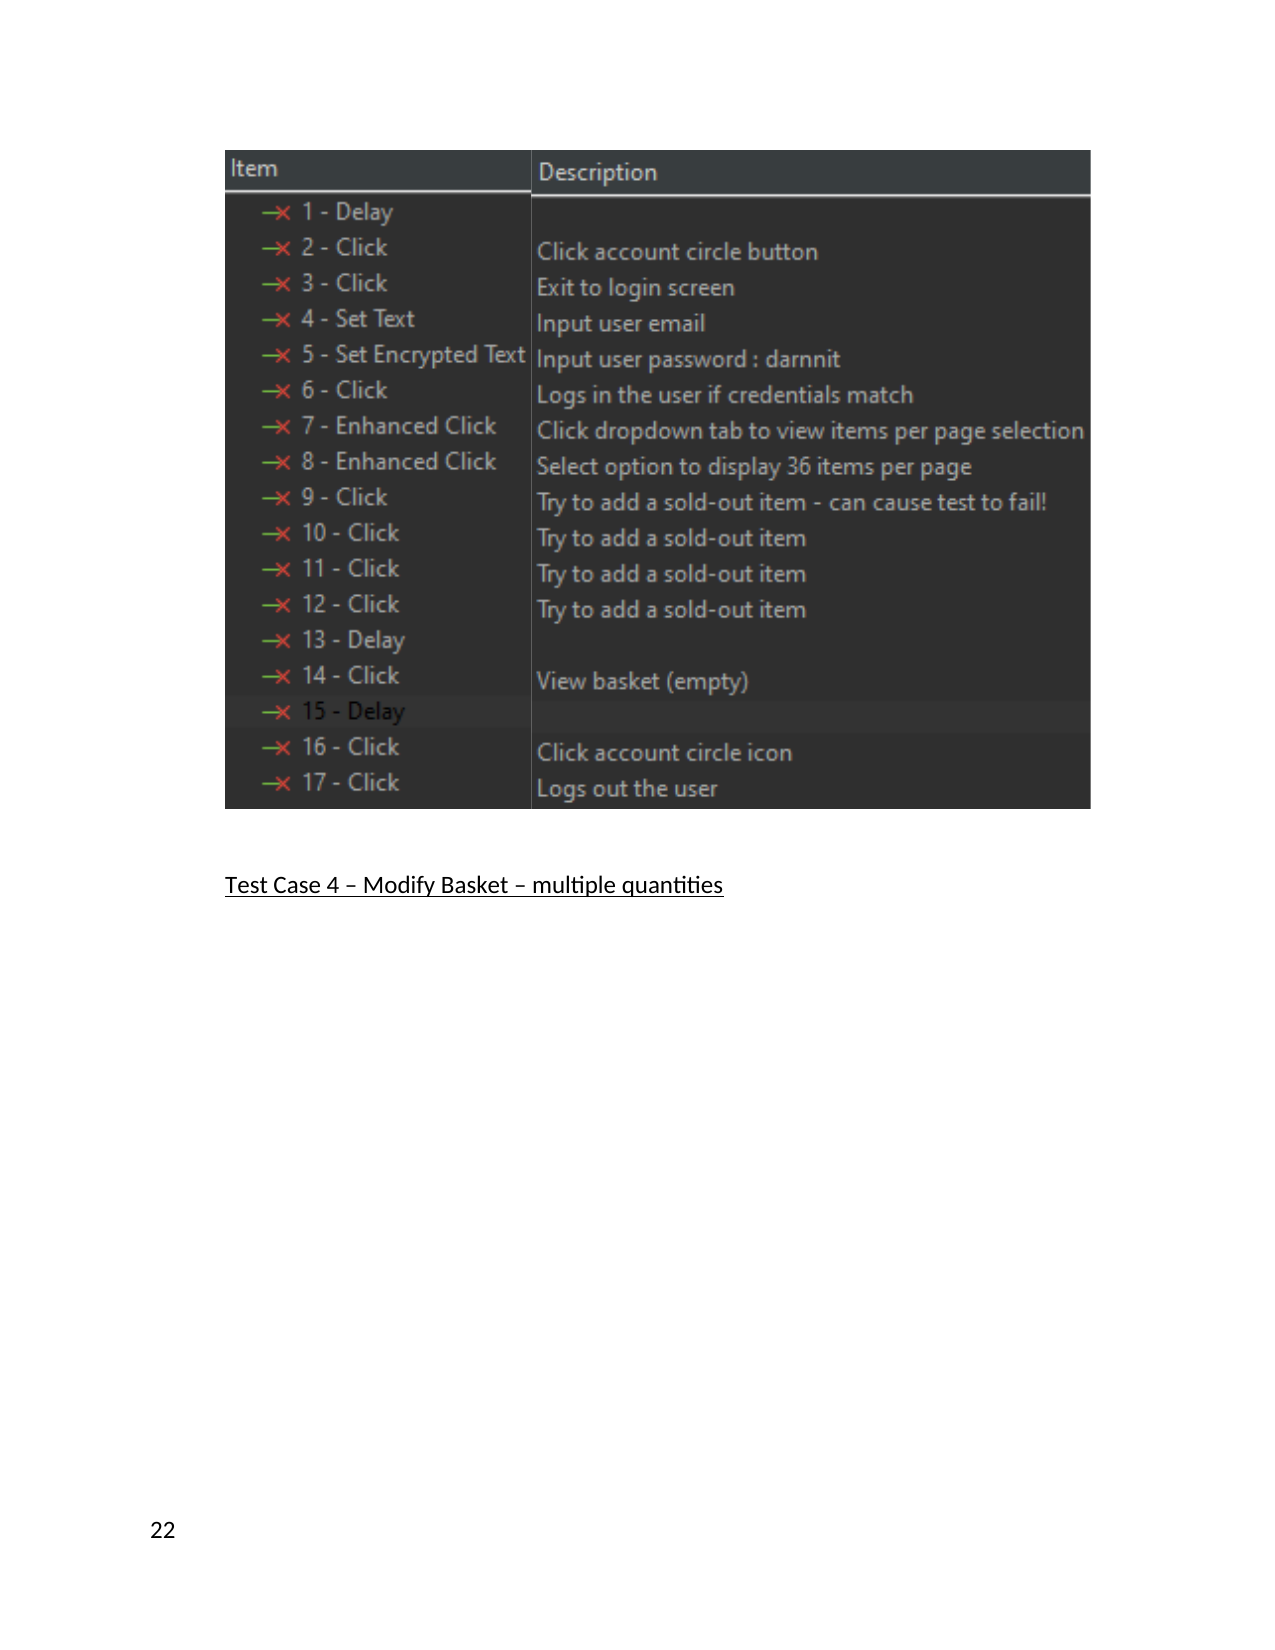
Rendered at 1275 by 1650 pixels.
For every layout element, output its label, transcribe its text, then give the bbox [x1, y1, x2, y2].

text Test Case 4 – Modify Basket – multiple quantities [150, 869, 1125, 900]
picture [225, 150, 1091, 809]
